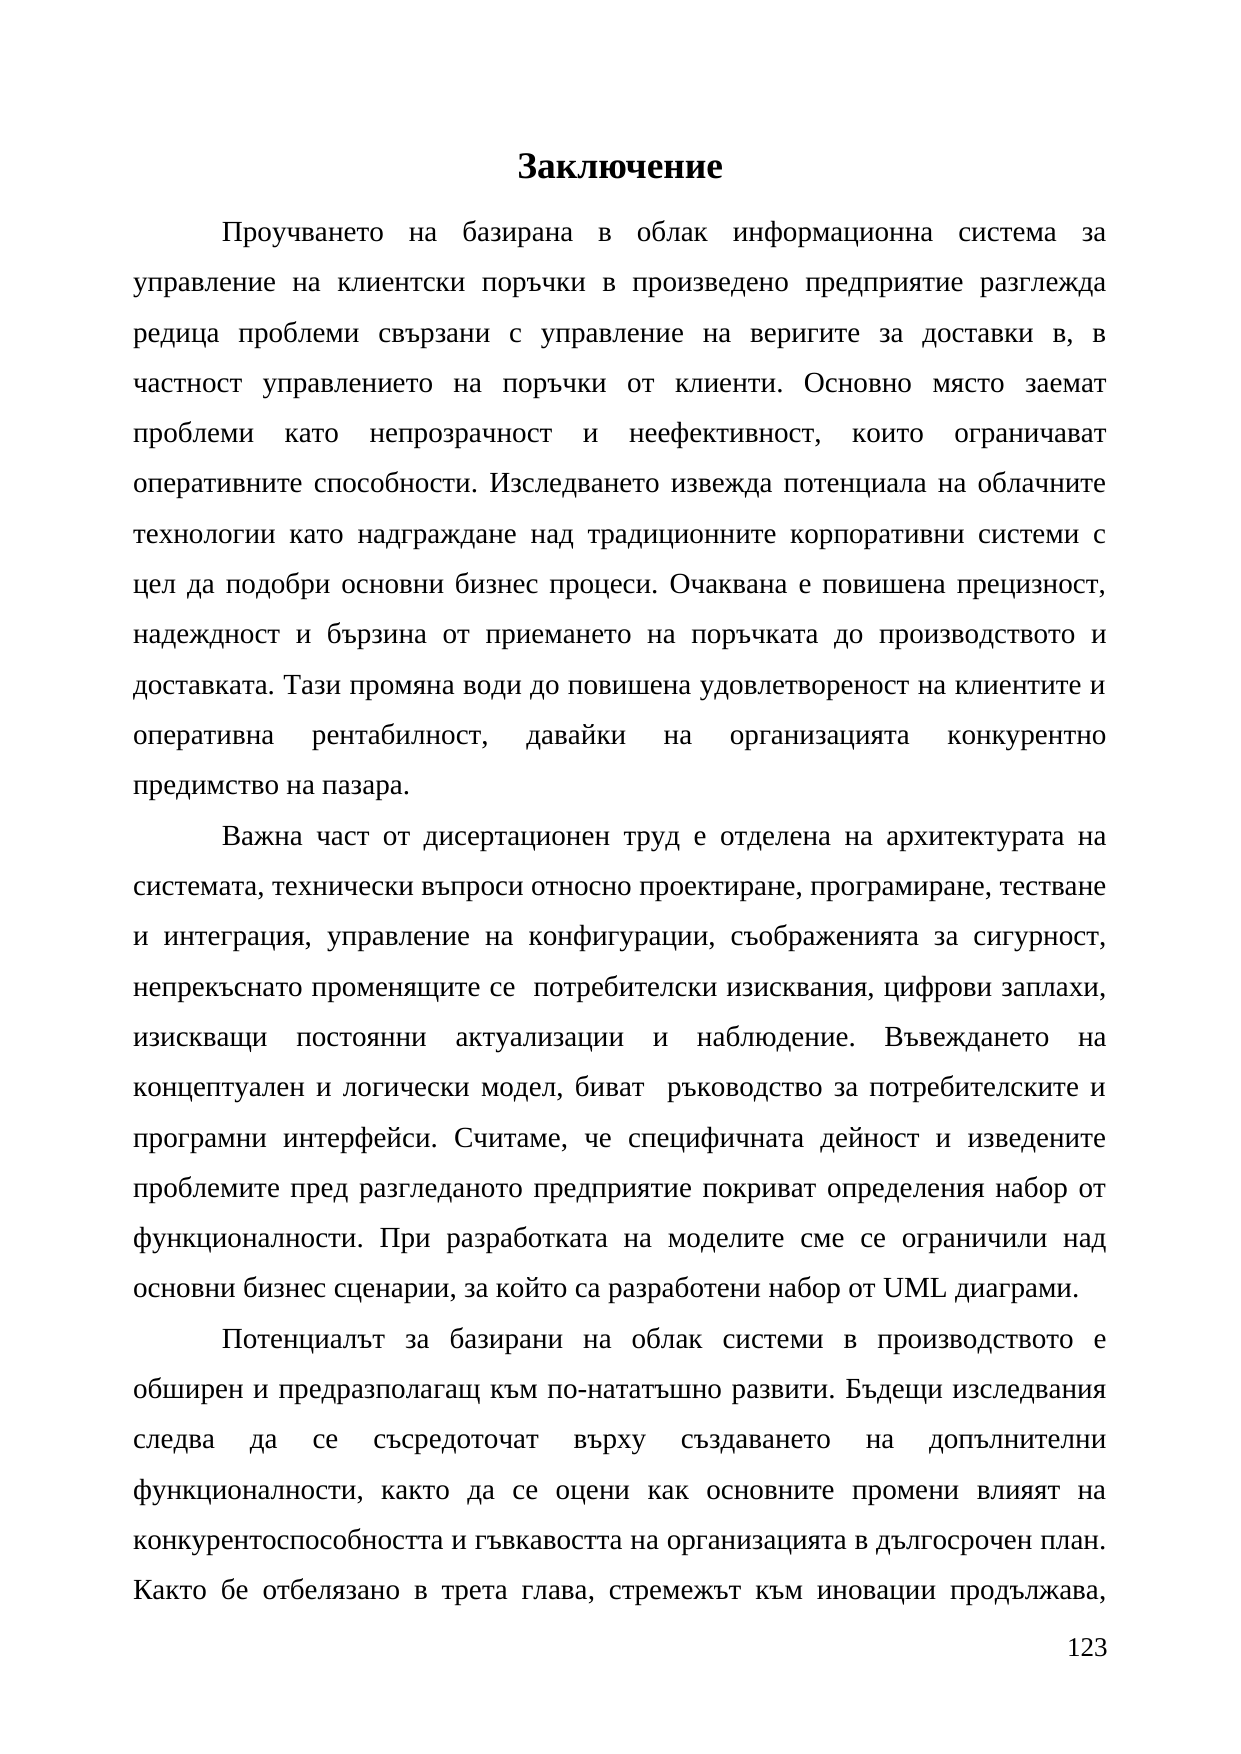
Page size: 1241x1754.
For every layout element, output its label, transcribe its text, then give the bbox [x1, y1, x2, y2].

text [133, 1321, 1107, 1606]
text Важна част от дисертационен труд е отделена на архитектурата на системата, технически въпроси относно проектиране, програмиране, тестване и интеграция, управление на конфигурации, съображенията за сигурност, непрекъснато променящите се потребителски изисквания, цифрови заплахи, изискващи постоянни актуализации и наблюдение. Въвеждането на концептуален и логически модел, биват ръководство за потребителските и програмни интерфейси. Считаме, че специфичната дейност и изведените проблемите пред разгледаното предприятие покриват определения набор от функционалности. При разработката на моделите сме се ограничили над основни бизнес сценарии, за който са разработени набор от UML диаграми. [133, 818, 1107, 1304]
subtitle Заключение [133, 143, 1107, 186]
text Проучването на базирана в облак информационна система за управление на клиентски поръчки в произведено предприятие разглежда редица проблеми свързани с управление на веригите за доставки в, в частност управлението на поръчки от клиенти. Основно място заемат проблеми като непрозрачност и неефективност, които ограничават оперативните способности. Изследването извежда потенциала на облачните технологии като надграждане над традиционните корпоративни системи с цел да подобри основни бизнес процеси. Очаквана е повишена прецизност, надеждност и бързина от приемането на поръчката до производството и доставката. Тази промяна води до повишена удовлетвореност на клиентите и оперативна рентабилност, давайки на организацията конкурентно предимство на пазара. [133, 214, 1107, 801]
